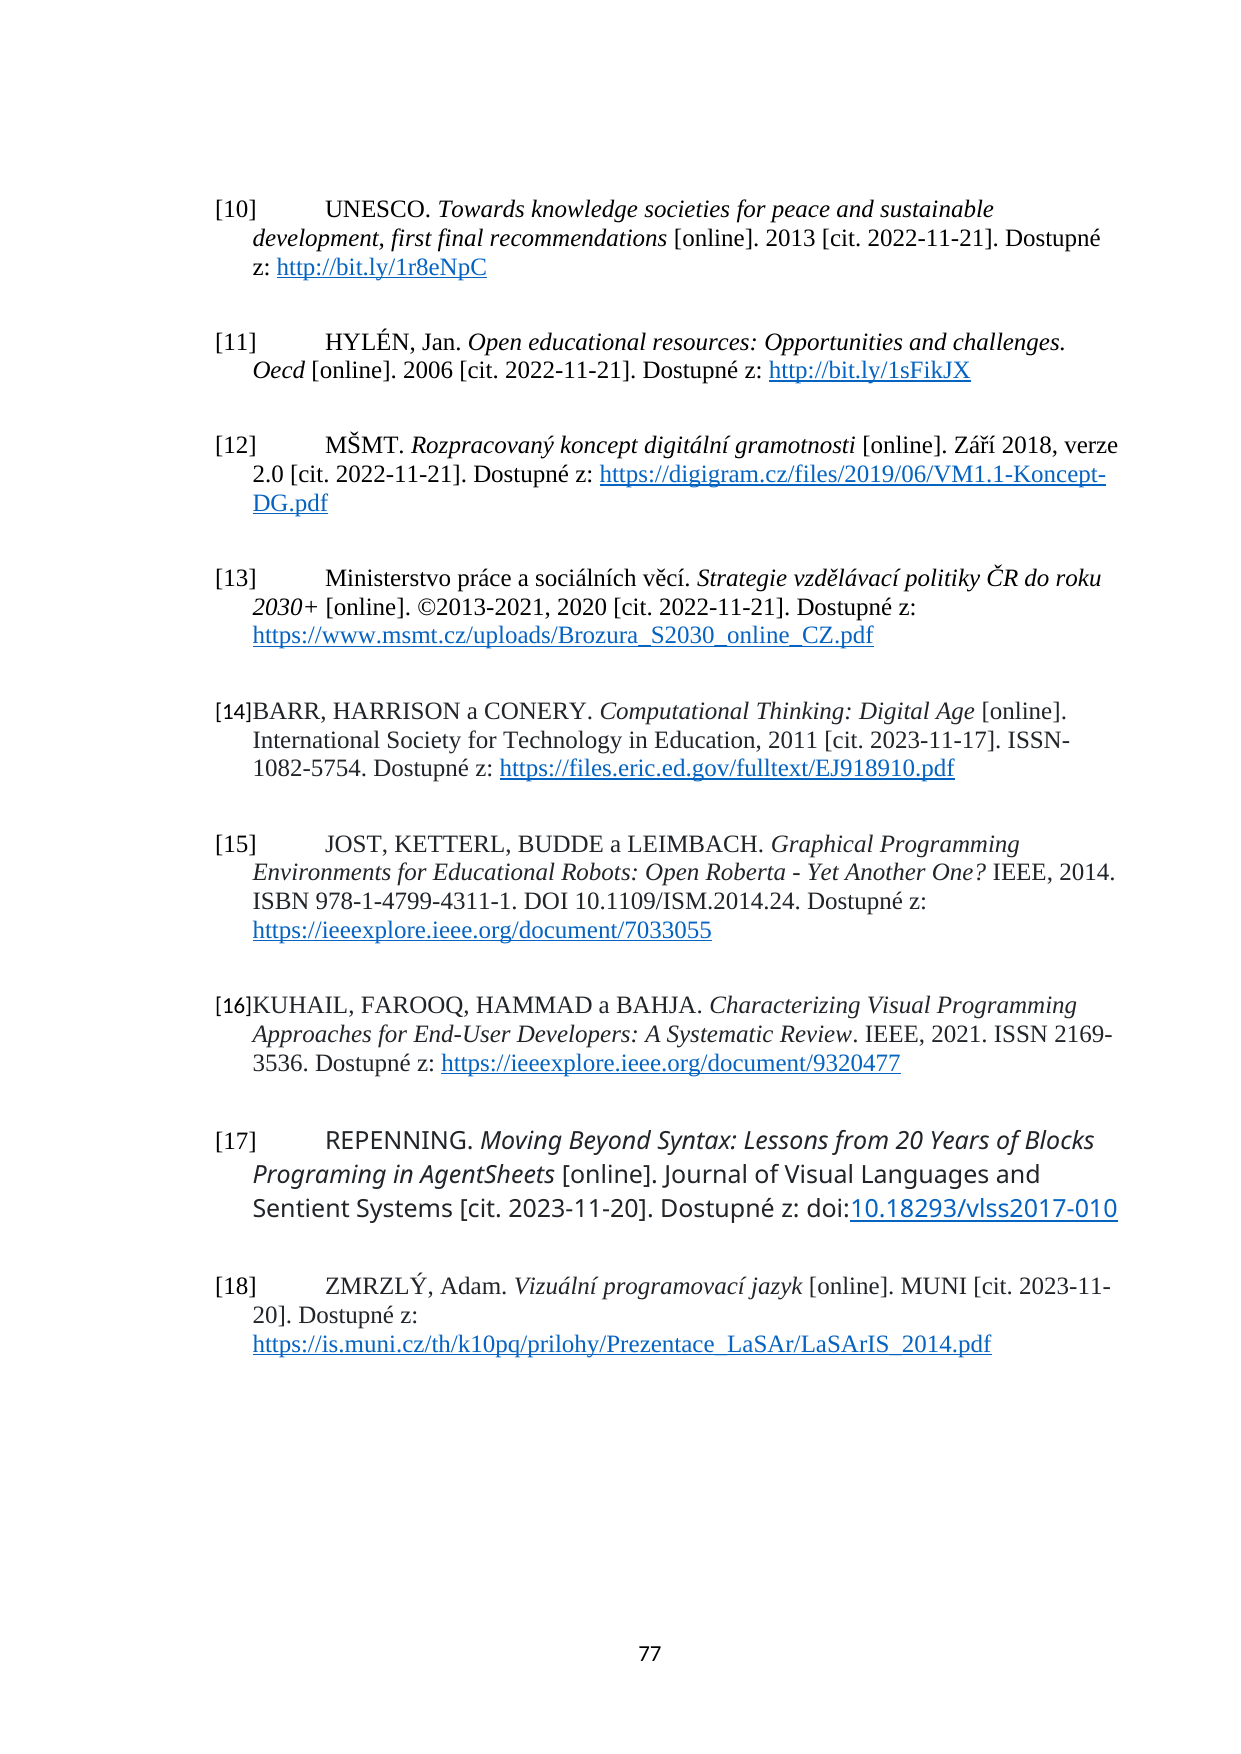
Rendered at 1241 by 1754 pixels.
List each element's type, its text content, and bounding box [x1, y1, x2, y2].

list ZMRZLÝ, Adam. Vizuální programovací jazyk [online]. MUNI [cit. 2023-11-20]. Dostupné z: https://is.muni.cz/th/k10pq/prilohy/Prezentace_LaSAr/LaSArIS_2014.pdf [418, 1271, 1122, 1358]
list KUHAIL, FAROOQ, HAMMAD a BAHJA. Characterizing Visual Programming Approaches for End-User Developers: A Systematic Review. IEEE, 2021. ISSN 2169-3536. Dostupné z: https://ieeexplore.ieee.org/document/9320477 [901, 990, 1122, 1077]
list UNESCO. Towards knowledge societies for peace and sustainable development, first final recommendations [online]. 2013 [cit. 2022-11-21]. Dostupné z: http://bit.ly/1r8eNpC [215, 194, 1122, 280]
list Ministerstvo práce a sociálních věcí. Strategie vzdělávací politiky ČR do roku 2030+ [online]. ©2013-2021, 2020 [cit. 2022-11-21]. Dostupné z: https://www.msmt.cz/uploads/Brozura_S2030_online_CZ.pdf [215, 563, 1122, 649]
list ZMRZLÝ, Adam. Vizuální programovací jazyk [online]. MUNI [cit. 2023-11-20]. Dostupné z: https://is.muni.cz/th/k10pq/prilohy/Prezentace_LaSAr/LaSArIS_2014.pdf [215, 1271, 325, 1358]
list HYLÉN, Jan. Open educational resources: Opportunities and challenges. Oecd [online]. 2006 [cit. 2022-11-21]. Dostupné z: http://bit.ly/1sFikJX [215, 327, 1122, 384]
list MŠMT. Rozpracovaný koncept digitální gramotnosti [online]. Září 2018, verze 2.0 [cit. 2022-11-21]. Dostupné z: https://digigram.cz/files/2019/06/VM1.1-Koncept-DG.pdf [215, 431, 1122, 517]
list JOST, KETTERL, BUDDE a LEIMBACH. Graphical Programming Environments for Educational Robots: Open Roberta - Yet Another One? IEEE, 2014. ISBN 978-1-4799-4311-1. DOI 10.1109/ISM.2014.24. Dostupné z: https://ieeexplore.ieee.org/document/7033055 [215, 829, 1122, 944]
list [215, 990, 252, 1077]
list BARR, HARRISON a CONERY. Computational Thinking: Digital Age [online]. International Society for Technology in Education, 2011 [cit. 2023-11-17]. ISSN-1082-5754. Dostupné z: https://files.eric.ed.gov/fulltext/EJ918910.pdf [215, 696, 1122, 782]
